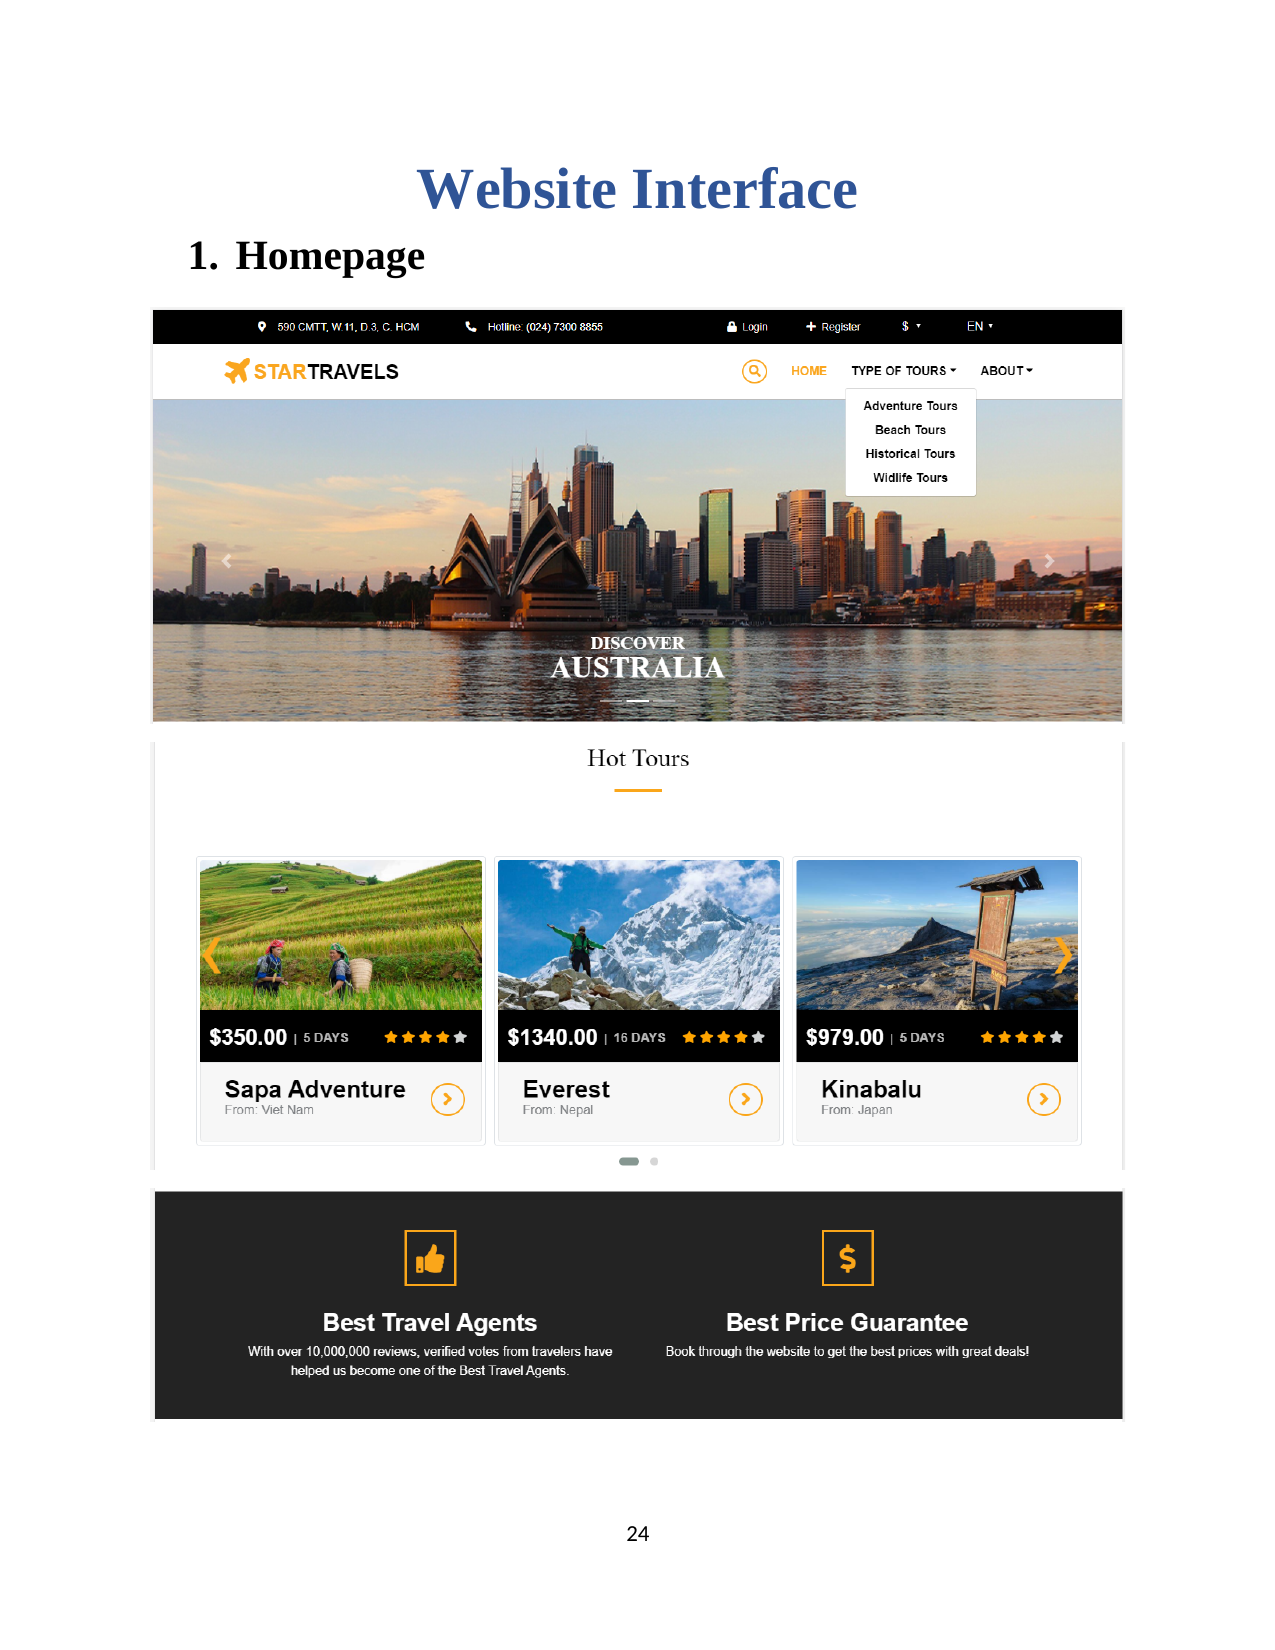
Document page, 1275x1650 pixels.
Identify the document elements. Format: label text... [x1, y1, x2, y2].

picture [150, 1188, 1125, 1422]
picture [150, 742, 1125, 1170]
subtitle Website Interface [150, 154, 1125, 221]
subtitle Homepage [187, 231, 1125, 279]
picture [150, 307, 1125, 724]
